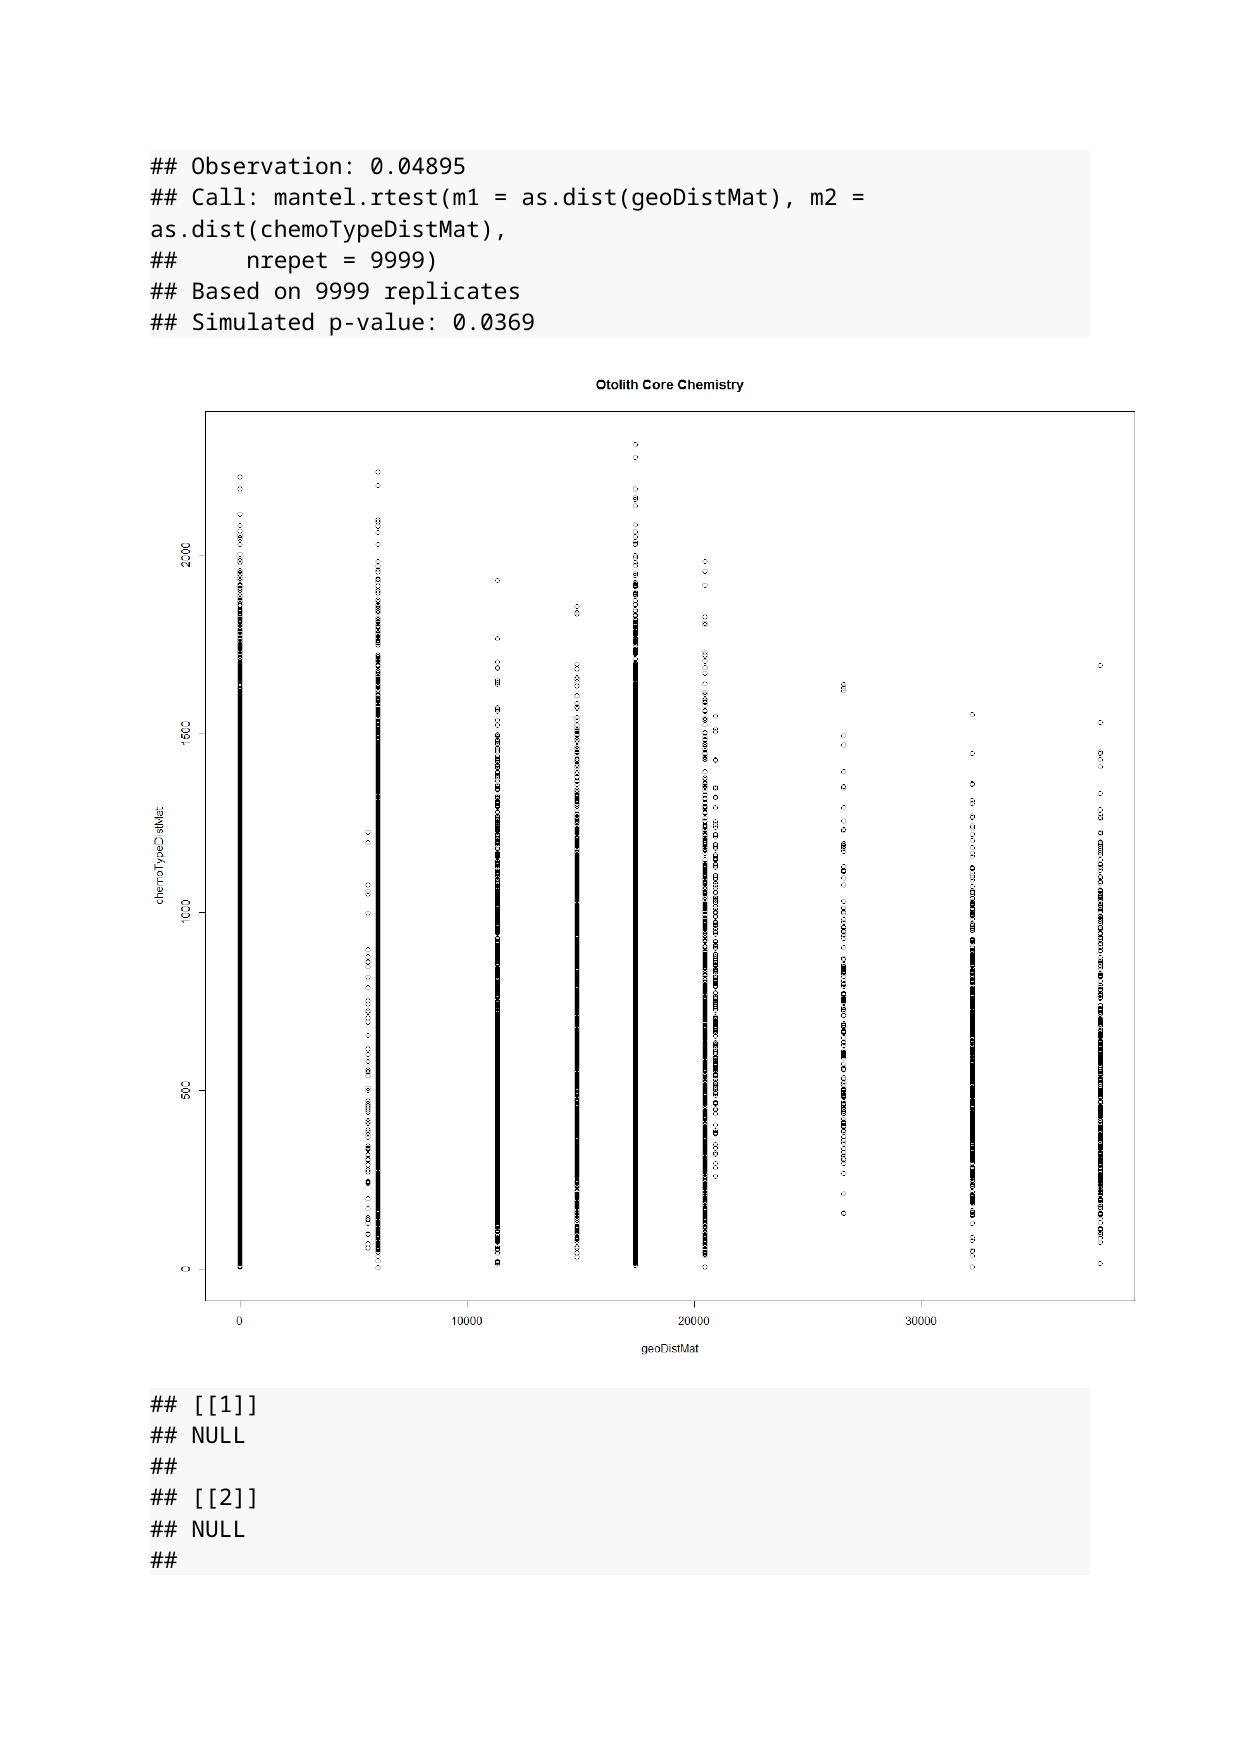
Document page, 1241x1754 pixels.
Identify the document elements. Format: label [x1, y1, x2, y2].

text [150, 1388, 1090, 1575]
picture [150, 356, 1163, 1369]
text [150, 150, 1090, 337]
